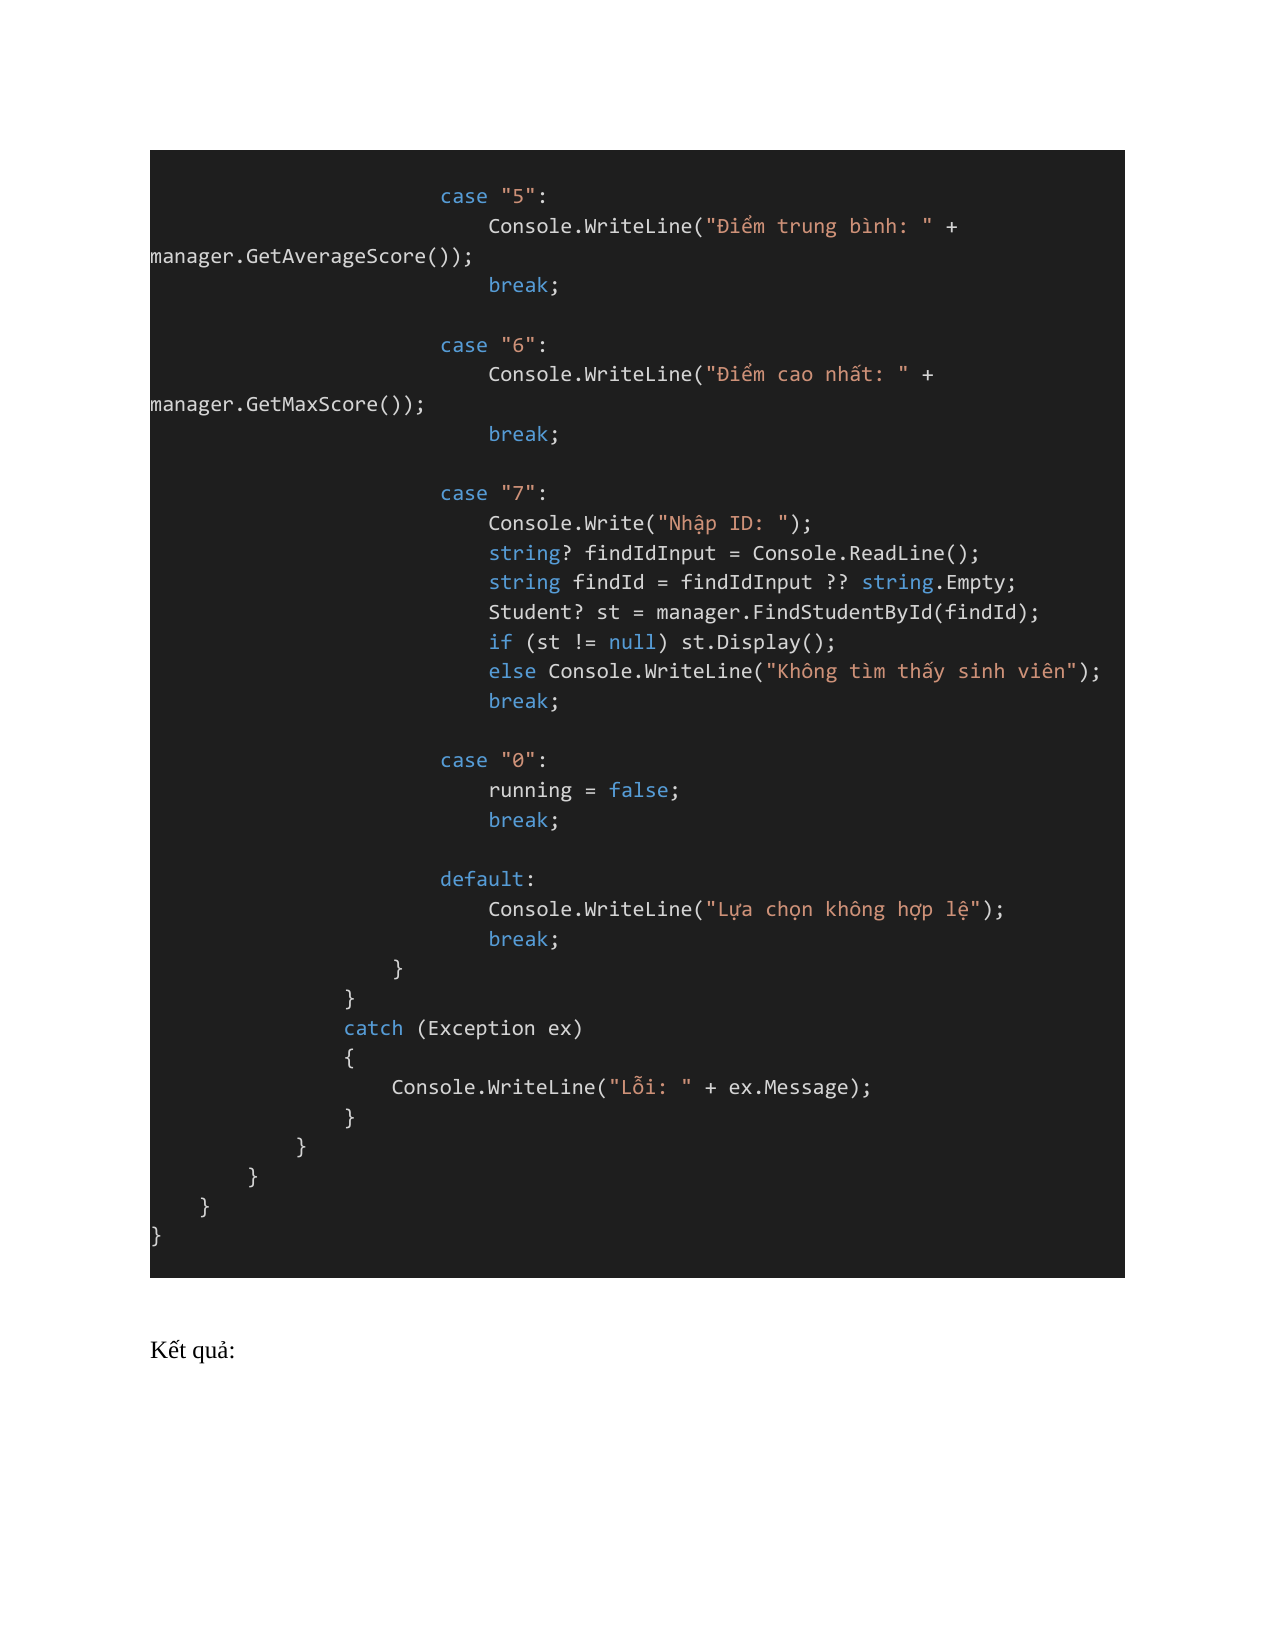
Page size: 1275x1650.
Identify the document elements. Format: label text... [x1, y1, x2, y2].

text case "0": [150, 744, 1125, 773]
text break; [150, 269, 1125, 298]
text string? findIdInput = Console.ReadLine(); [150, 536, 1125, 566]
text } [150, 952, 1125, 981]
text } [150, 1100, 1125, 1130]
text case "5": [150, 180, 1125, 209]
text break; [150, 803, 1125, 833]
text case "7": [150, 477, 1125, 506]
text Console.WriteLine("Lựa chọn không hợp lệ"); [150, 892, 1125, 922]
text default: [150, 862, 1125, 892]
text Console.Write("Nhập ID: "); [150, 506, 1125, 536]
text break; [150, 417, 1125, 447]
text } [150, 981, 1125, 1011]
text } [150, 1219, 1125, 1248]
text running = false; [150, 773, 1125, 803]
text break; [150, 684, 1125, 714]
text Kết quả: [150, 1336, 1125, 1364]
text break; [150, 922, 1125, 952]
text Console.WriteLine("Điểm trung bình: " + manager.GetAverageScore()); [150, 209, 1125, 269]
text } [150, 1130, 1125, 1159]
text { [150, 1041, 1125, 1070]
text if (st != null) st.Display(); [150, 625, 1125, 655]
text case "6": [150, 328, 1125, 358]
text string findId = findIdInput ?? string.Empty; [150, 566, 1125, 595]
text catch (Exception ex) [150, 1011, 1125, 1041]
text Student? st = manager.FindStudentById(findId); [150, 595, 1125, 625]
text } [150, 1189, 1125, 1219]
text Console.WriteLine("Điểm cao nhất: " + manager.GetMaxScore()); [150, 358, 1125, 417]
text Console.WriteLine("Lỗi: " + ex.Message); [150, 1070, 1125, 1100]
text } [150, 1159, 1125, 1189]
text else Console.WriteLine("Không tìm thấy sinh viên"); [150, 655, 1125, 684]
